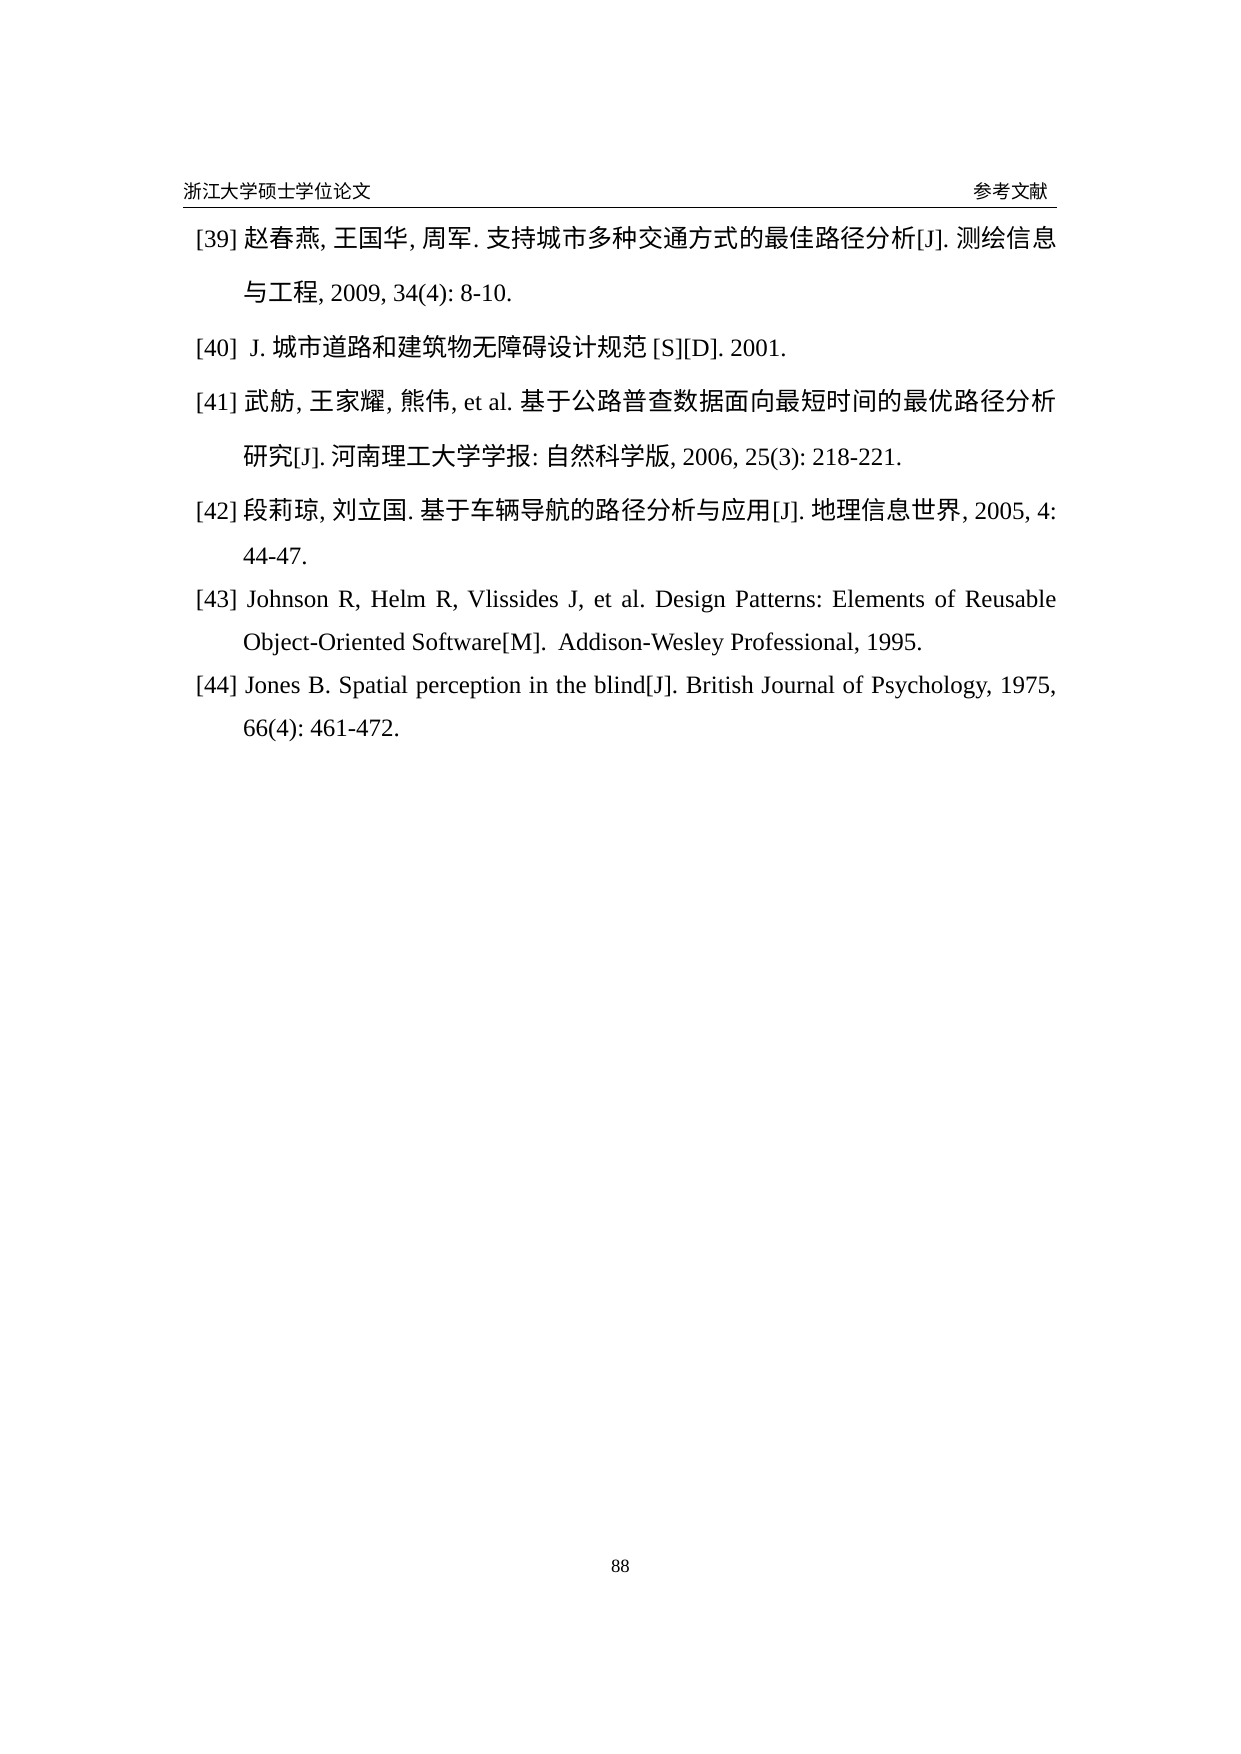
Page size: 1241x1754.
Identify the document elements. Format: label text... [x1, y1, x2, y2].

text [39] 赵春燕, 王国华, 周军. 支持城市多种交通方式的最佳路径分析[J]. 测绘信息与工程, 2009, 34(4): 8-10. [196, 218, 1057, 309]
text [40] J. 城市道路和建筑物无障碍设计规范 [S][D]. 2001. [196, 327, 1057, 363]
text [41] 武舫, 王家耀, 熊伟, et al. 基于公路普查数据面向最短时间的最优路径分析研究[J]. 河南理工大学学报: 自然科学版, 2006, 25(3): 218-221. [196, 382, 1057, 472]
text [42] 段莉琼, 刘立国. 基于车辆导航的路径分析与应用[J]. 地理信息世界, 2005, 4: 44-47. [196, 490, 1057, 570]
text [43] Johnson R, Helm R, Vlissides J, et al. Design Patterns: Elements of Reusable Object-Oriented Software[M]. Addison-Wesley Professional, 1995. [196, 584, 1057, 656]
text [44] Jones B. Spatial perception in the blind[J]. British Journal of Psychology, 1975, 66(4): 461-472. [196, 670, 1057, 742]
